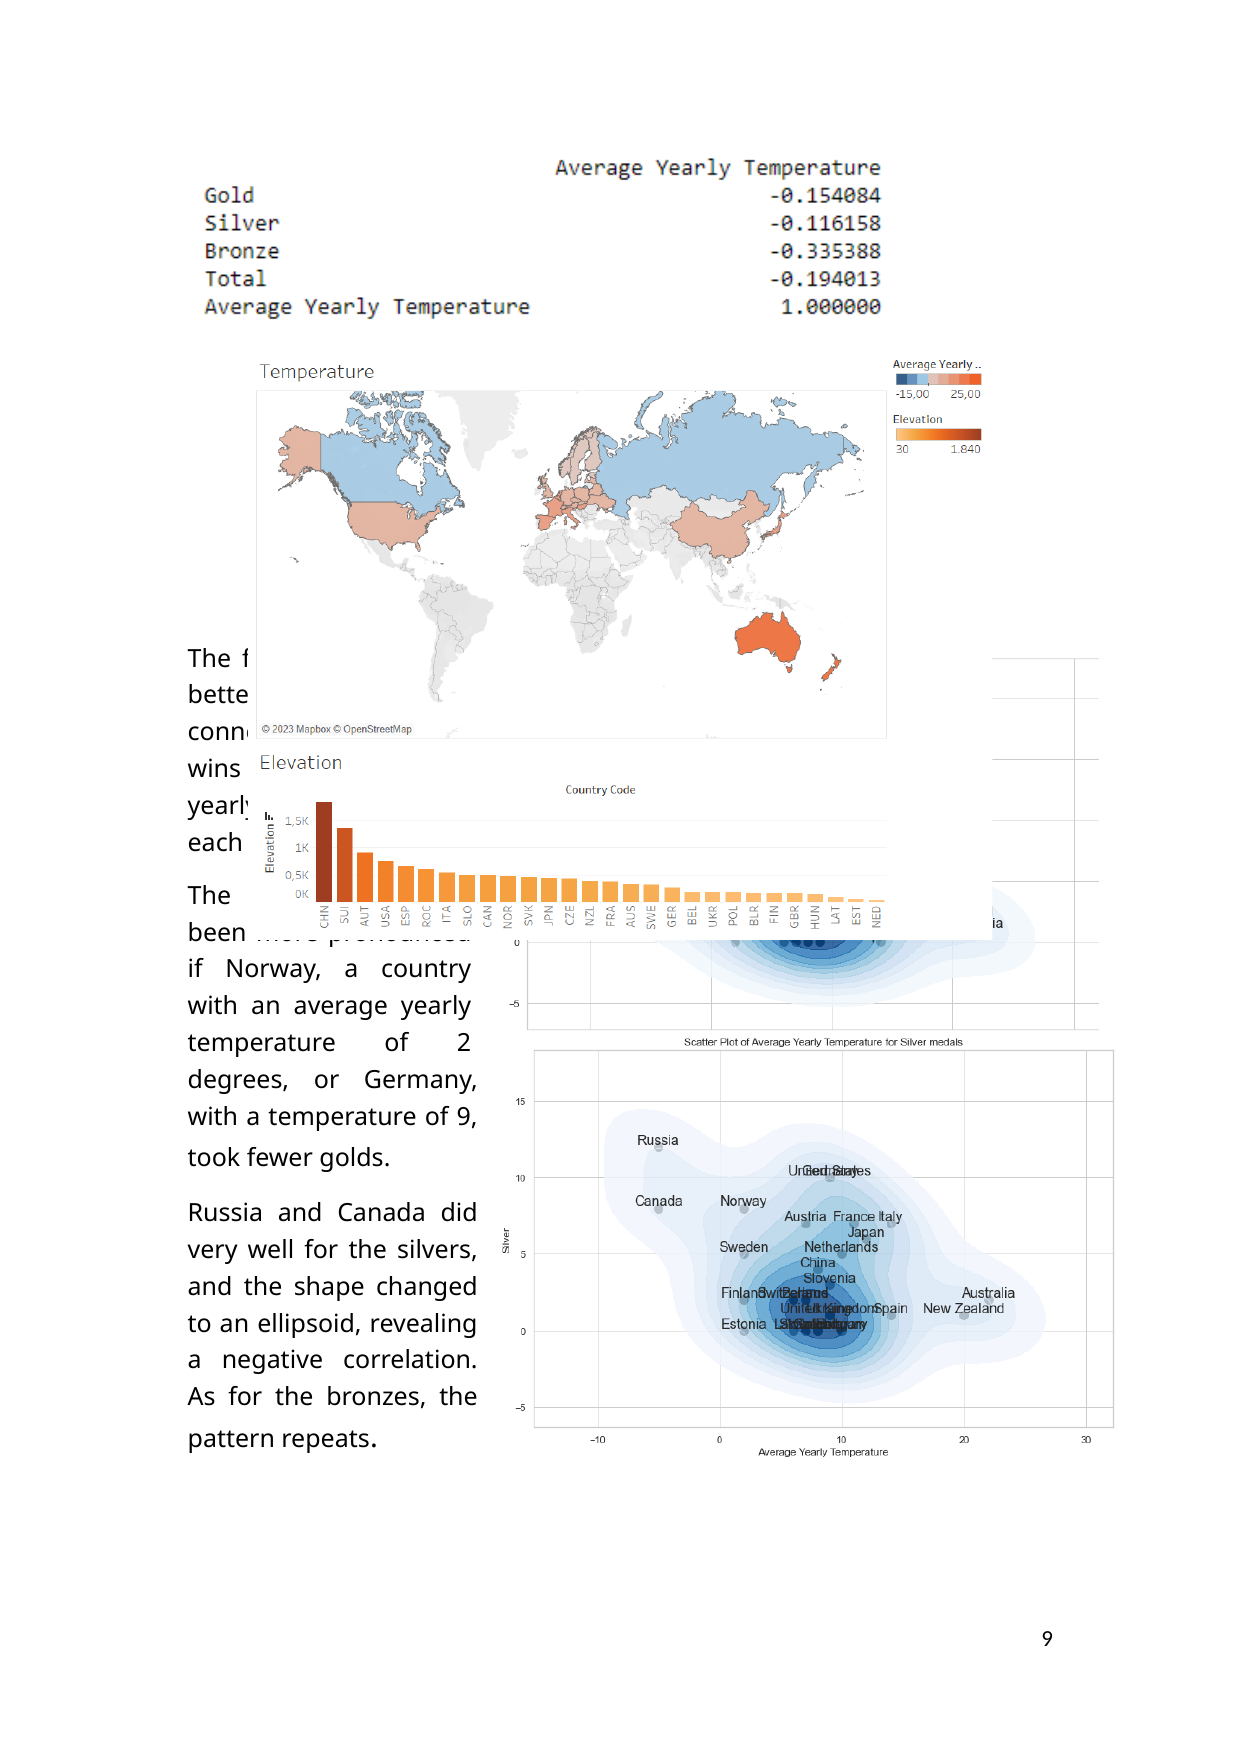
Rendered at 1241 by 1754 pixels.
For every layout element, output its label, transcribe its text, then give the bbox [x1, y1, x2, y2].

text The following diagrams better visualize the connection between wins and the average yearly temperature for each medal. [187, 640, 247, 858]
picture [187, 150, 895, 324]
text Russia and Canada did very well for the silvers, and the shape changed to an ellipsoid, revealing a negative correlation. As for the bronzes, the pattern repeats. [187, 1195, 496, 1456]
text The effect might have been more pronounced if Norway, a country with an average yearly temperature of 2 degrees, or Germany, with a temperature of 9, took fewer golds. [187, 878, 496, 1175]
picture [247, 344, 1115, 1458]
